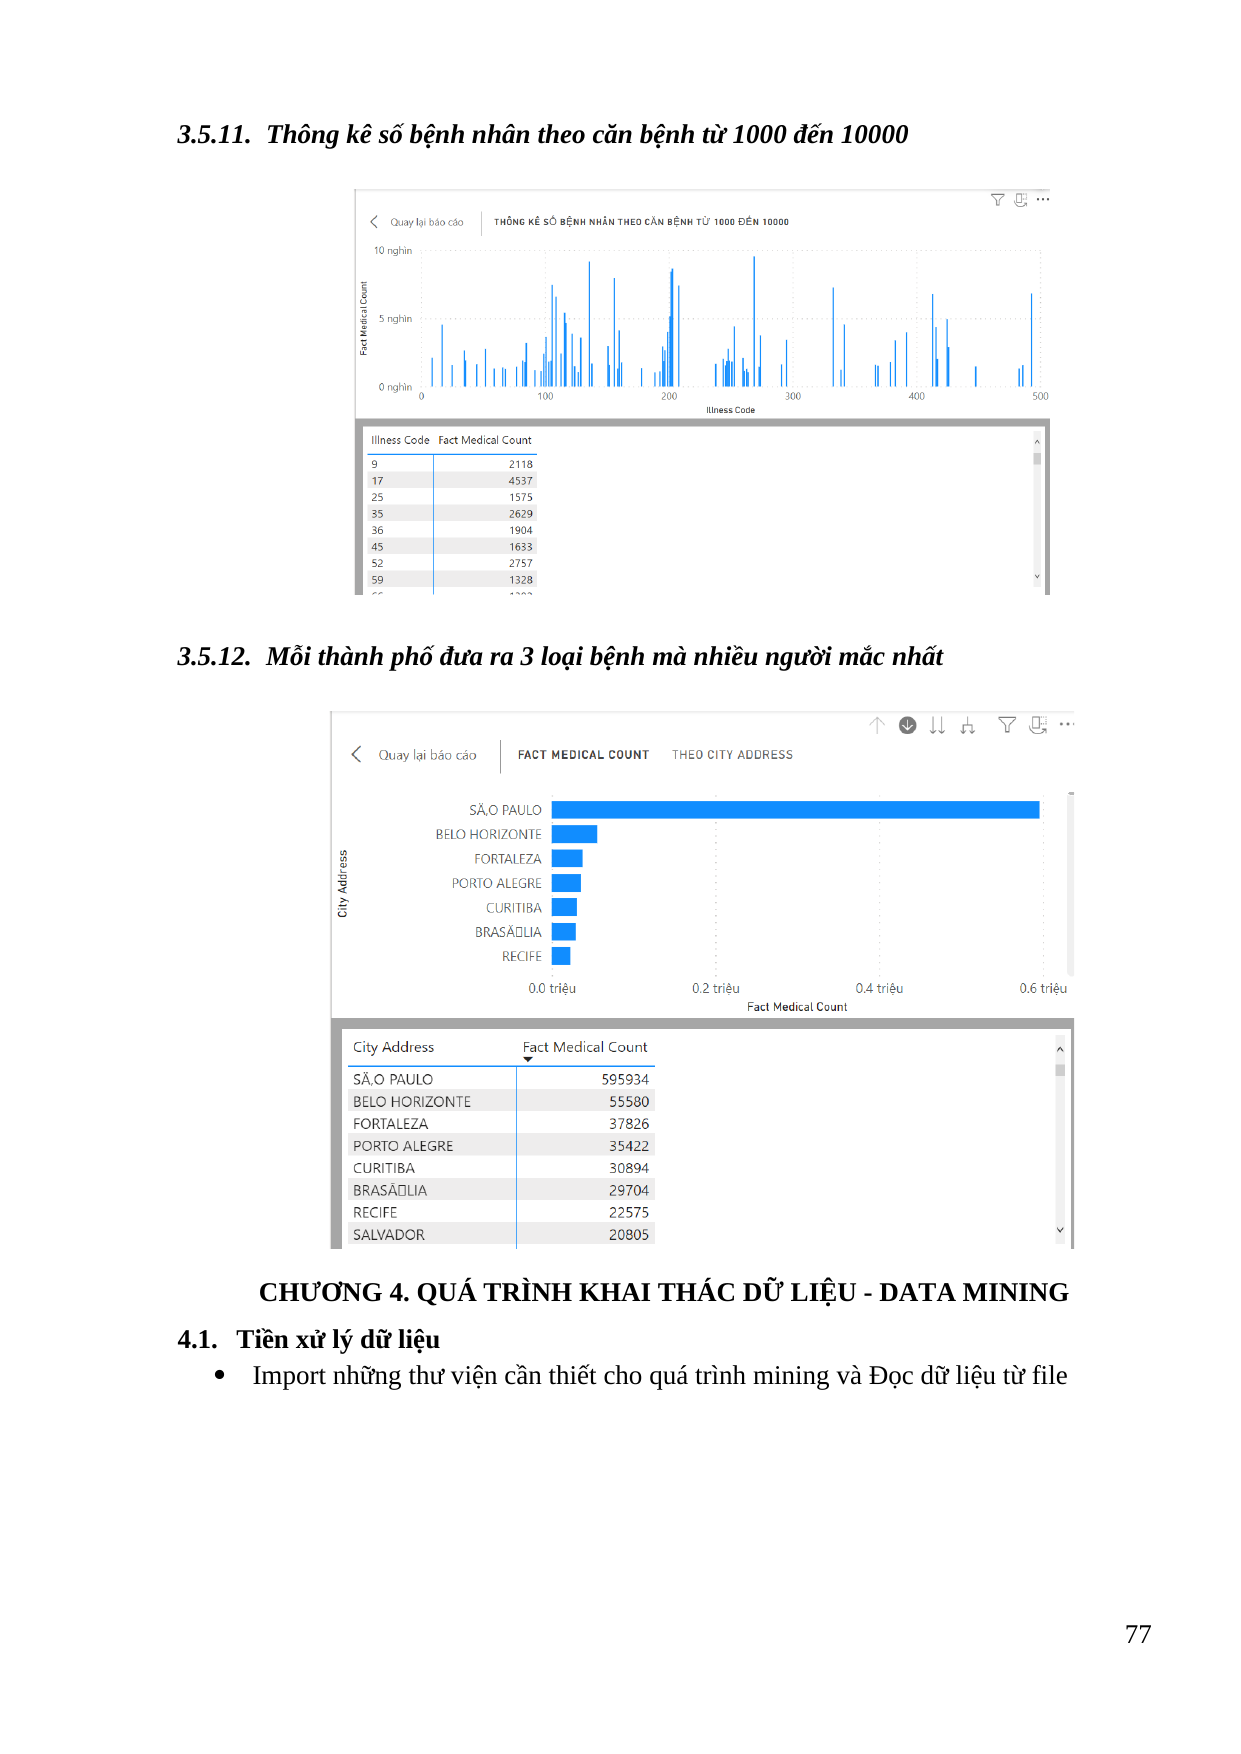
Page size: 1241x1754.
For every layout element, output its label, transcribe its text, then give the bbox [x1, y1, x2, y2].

subtitle Tiền xử lý dữ liệu [177, 1323, 1152, 1354]
list Import những thư viện cần thiết cho quá trình mining và Đọc dữ liệu từ file [215, 1359, 1152, 1390]
picture [329, 711, 1075, 1249]
subtitle Mỗi thành phố đưa ra 3 loại bệnh mà nhiều người mắc nhất [177, 639, 1152, 671]
picture [353, 189, 1050, 595]
subtitle QUÁ TRÌNH KHAI THÁC DỮ LIỆU - DATA MINING [177, 1277, 1152, 1308]
subtitle Thông kê số bệnh nhân theo căn bệnh từ 1000 đến 10000 [177, 118, 1152, 149]
